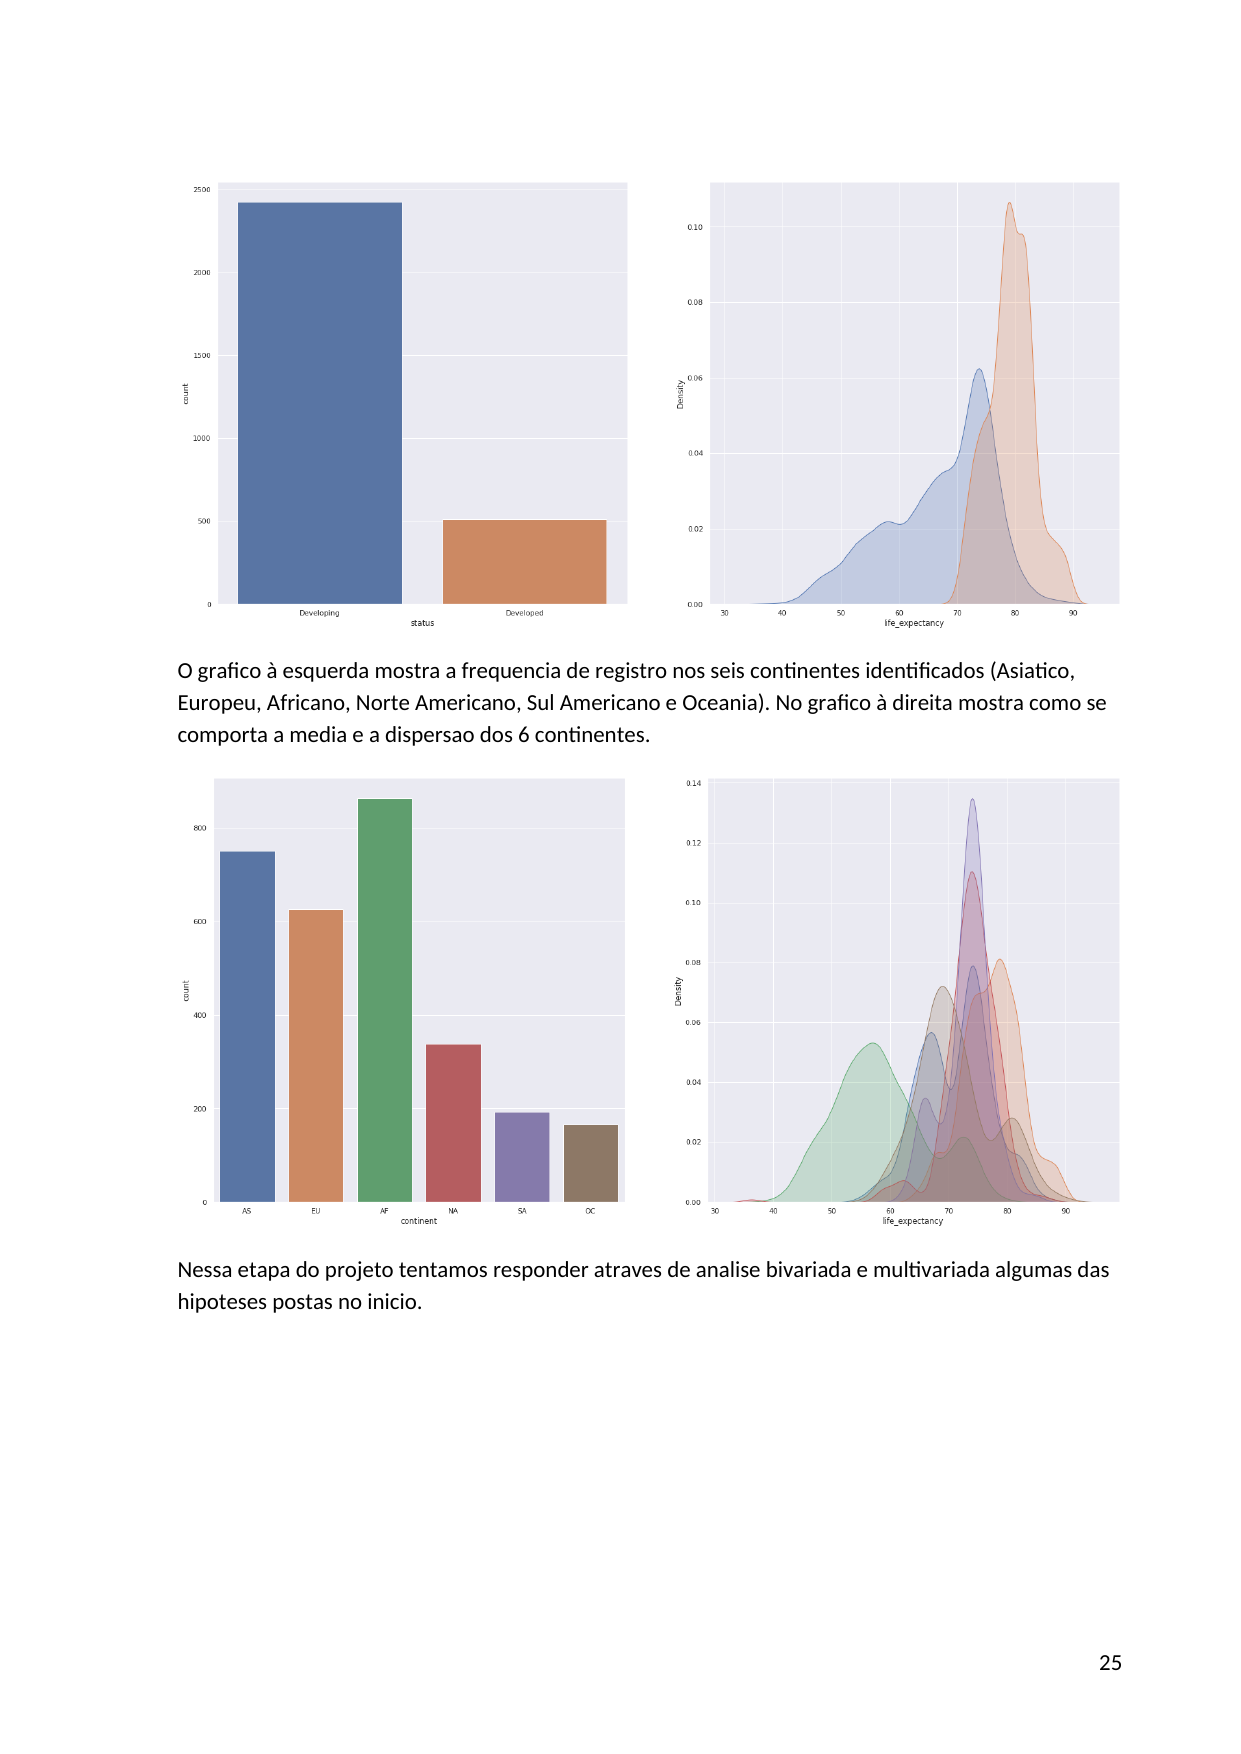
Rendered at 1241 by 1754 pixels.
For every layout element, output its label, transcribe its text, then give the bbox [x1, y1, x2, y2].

picture [177, 177, 1123, 632]
text Nessa etapa do projeto tentamos responder atraves de analise bivariada e multivariada algumas das hipoteses postas no inicio. [177, 1255, 1122, 1315]
picture [177, 773, 1123, 1230]
text O grafico à esquerda mostra a frequencia de registro nos seis continentes identificados (Asiatico, Europeu, Africano, Norte Americano, Sul Americano e Oceania). No grafico à direita mostra como se comporta a media e a dispersao dos 6 continentes. [177, 656, 1122, 749]
